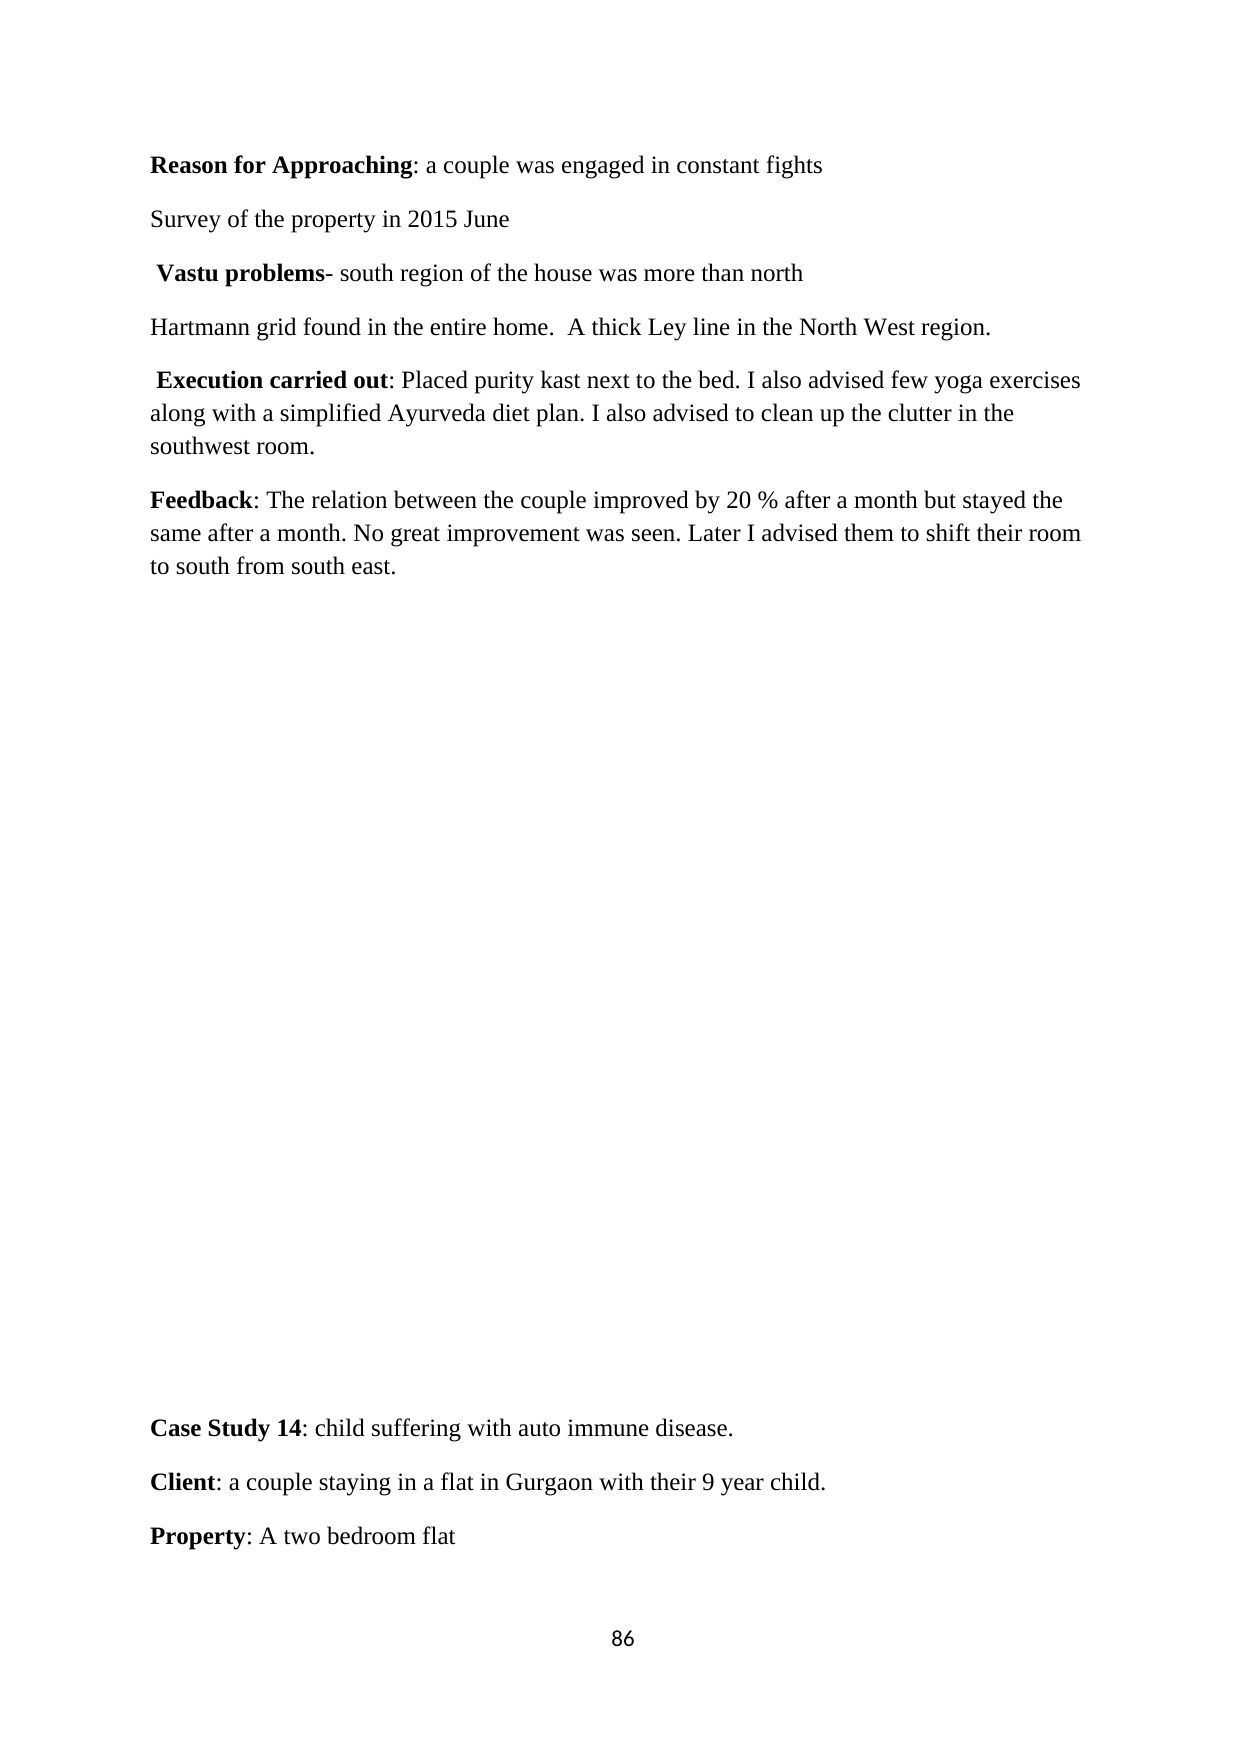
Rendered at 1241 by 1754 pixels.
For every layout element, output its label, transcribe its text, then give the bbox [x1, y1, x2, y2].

text Vastu problems- south region of the house was more than north [150, 258, 1090, 286]
text Case Study 14: child suffering with auto immune disease. [150, 1413, 1090, 1442]
text Feedback: The relation between the couple improved by 20 % after a month but stayed the same after a month. No great improvement was seen. Later I advised them to shift their room to south from south east. [150, 485, 1090, 580]
text Survey of the property in 2015 June [150, 204, 1090, 233]
text Execution carried out: Placed purity kast next to the bed. I also advised few yoga exercises along with a simplified Ayurveda diet plan. I also advised to clean up the clutter in the southwest room. [150, 365, 1090, 460]
text Reason for Approaching: a couple was engaged in constant fights [150, 150, 1090, 179]
text Hartmann grid found in the entire home. A thick Ley line in the North West region. [150, 312, 1090, 340]
text Client: a couple staying in a flat in Gurgaon with their 9 year child. [150, 1467, 1090, 1496]
text Property: A two bedroom flat [150, 1521, 1090, 1549]
